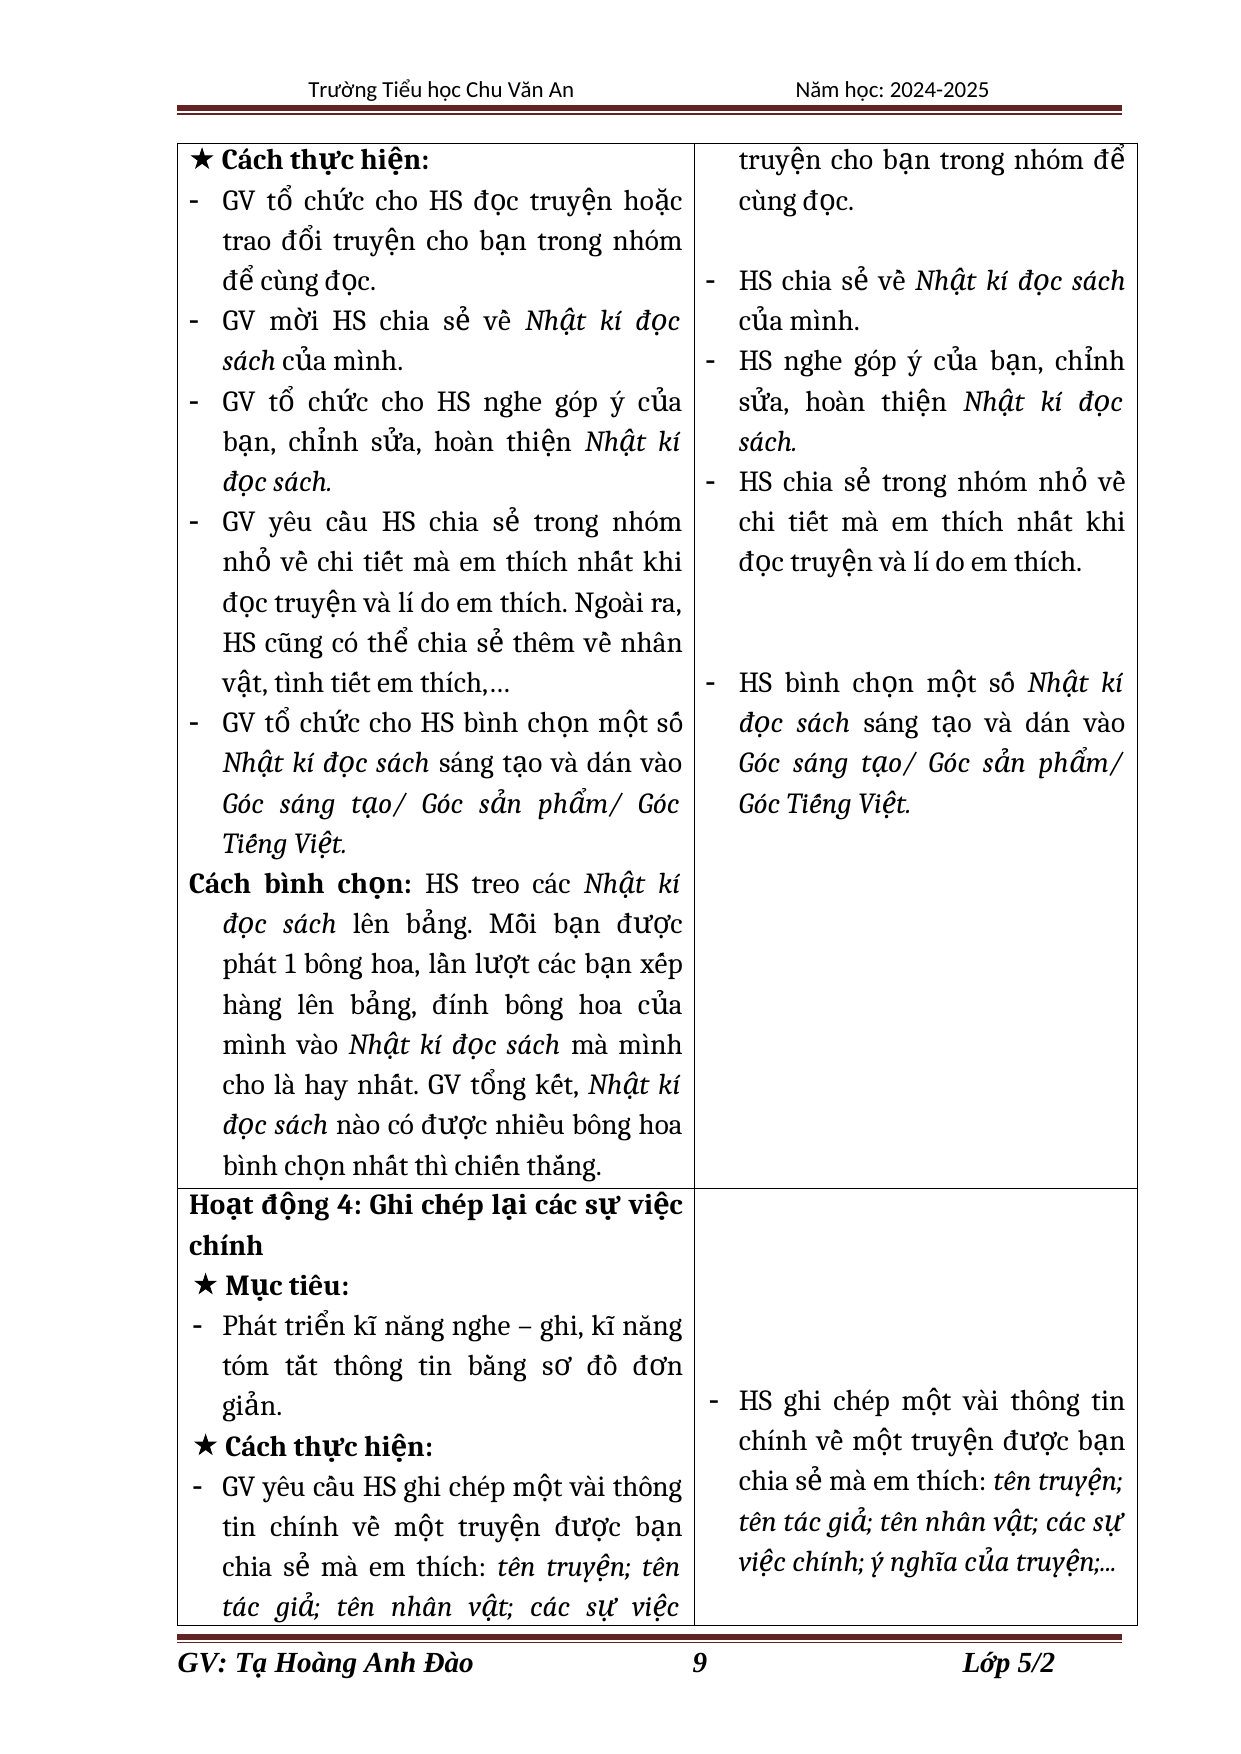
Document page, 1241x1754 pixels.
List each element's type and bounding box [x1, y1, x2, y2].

table_cell [695, 1189, 1137, 1625]
table_cell [695, 144, 1137, 1187]
table_cell [178, 144, 694, 1187]
table_cell [178, 1189, 694, 1625]
